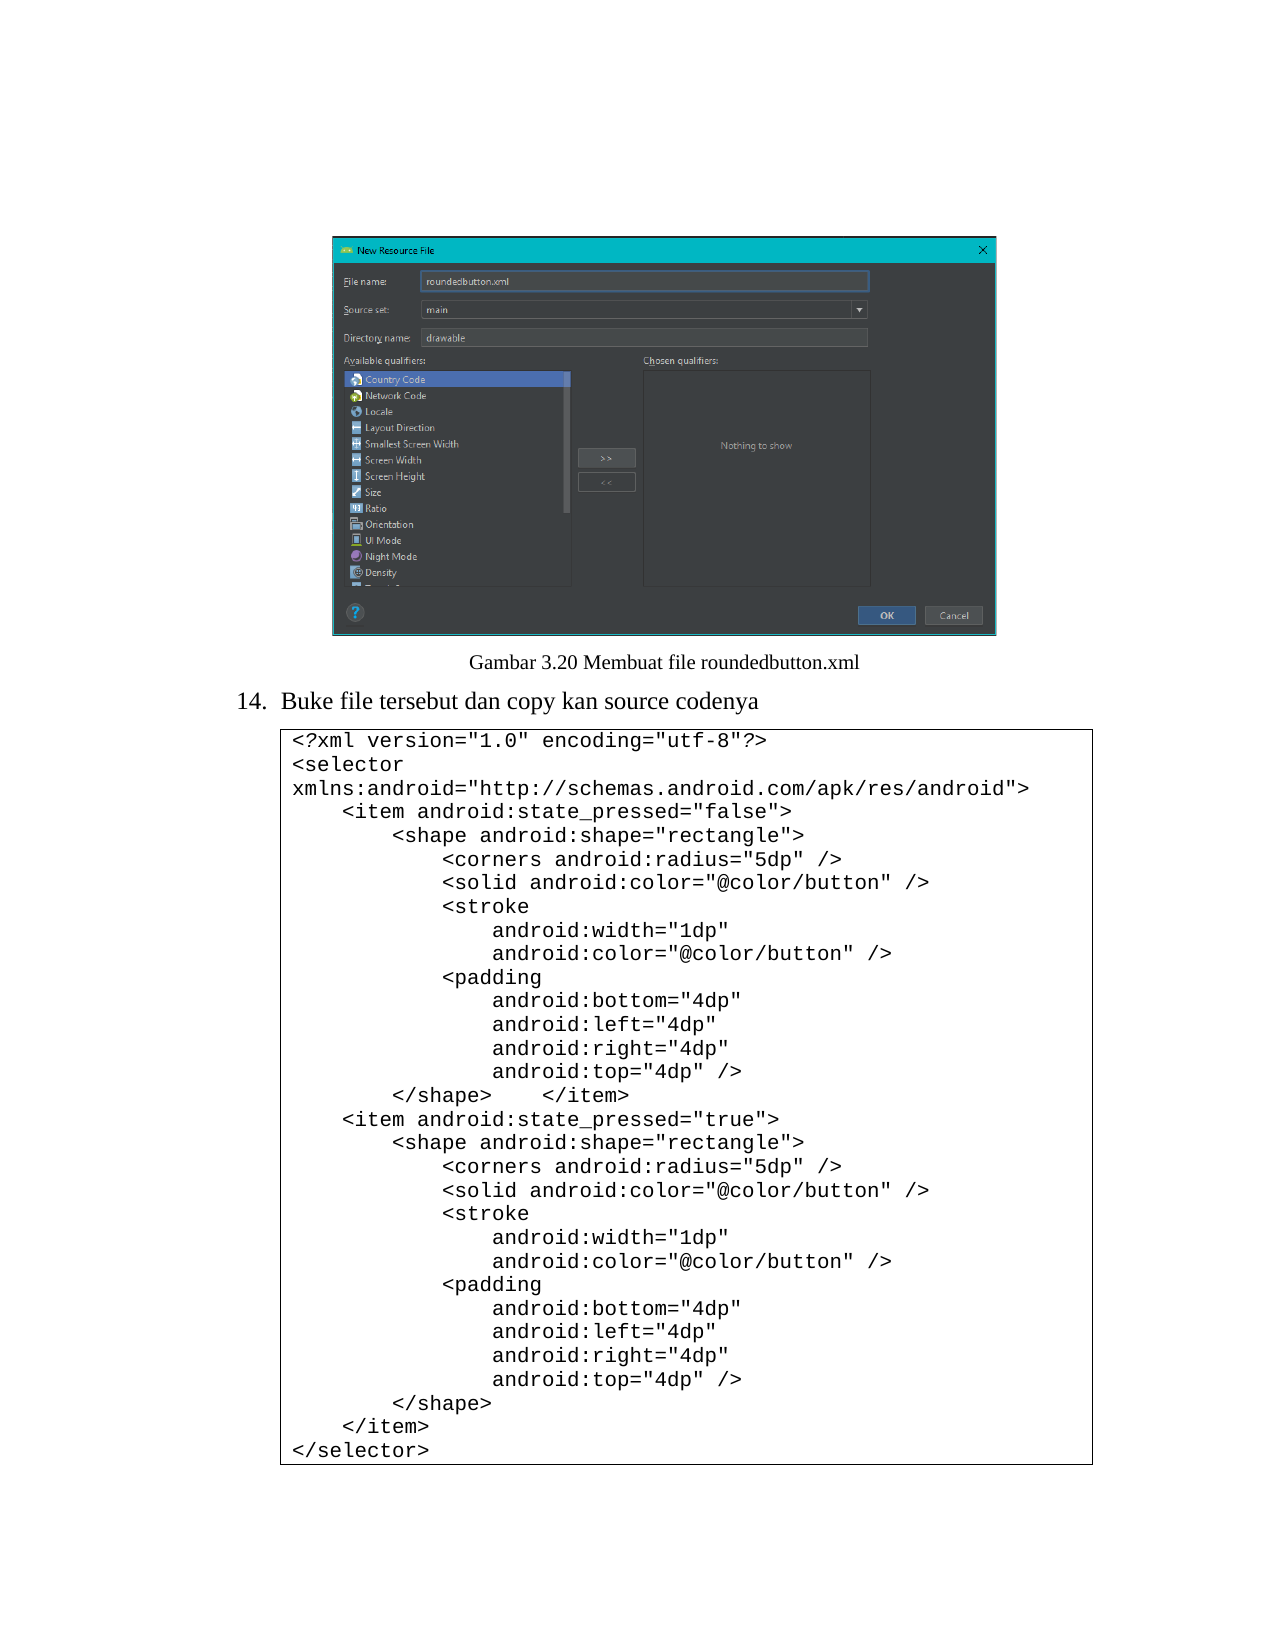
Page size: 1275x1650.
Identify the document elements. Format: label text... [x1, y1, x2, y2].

text Gambar 3.20 Membuat file roundedbutton.xml [236, 650, 1093, 674]
text 14. Buke file tersebut dan copy kan source codenya [236, 686, 1093, 715]
picture [332, 236, 997, 636]
table_header <?xml version="1.0" encoding="utf-8"?> <selector xmlns:android="http://schemas.android.com/apk/res/android"> <item android:state_pressed="false"> <shape android:shape="rectangle"> <corners android:radius="5dp" /> <solid android:color="@color/button" /> <stroke android:width="1dp" android:color="@color/button" /> <padding android:bottom="4dp" android:left="4dp" android:right="4dp" android:top="4dp" /> </shape> </item> <item android:state_pressed="true"> <shape android:shape="rectangle"> <corners android:radius="5dp" /> <solid android:color="@color/button" /> <stroke android:width="1dp" android:color="@color/button" /> <padding android:bottom="4dp" android:left="4dp" android:right="4dp" android:top="4dp" /> </shape> </item> </selector> [281, 730, 1092, 1463]
